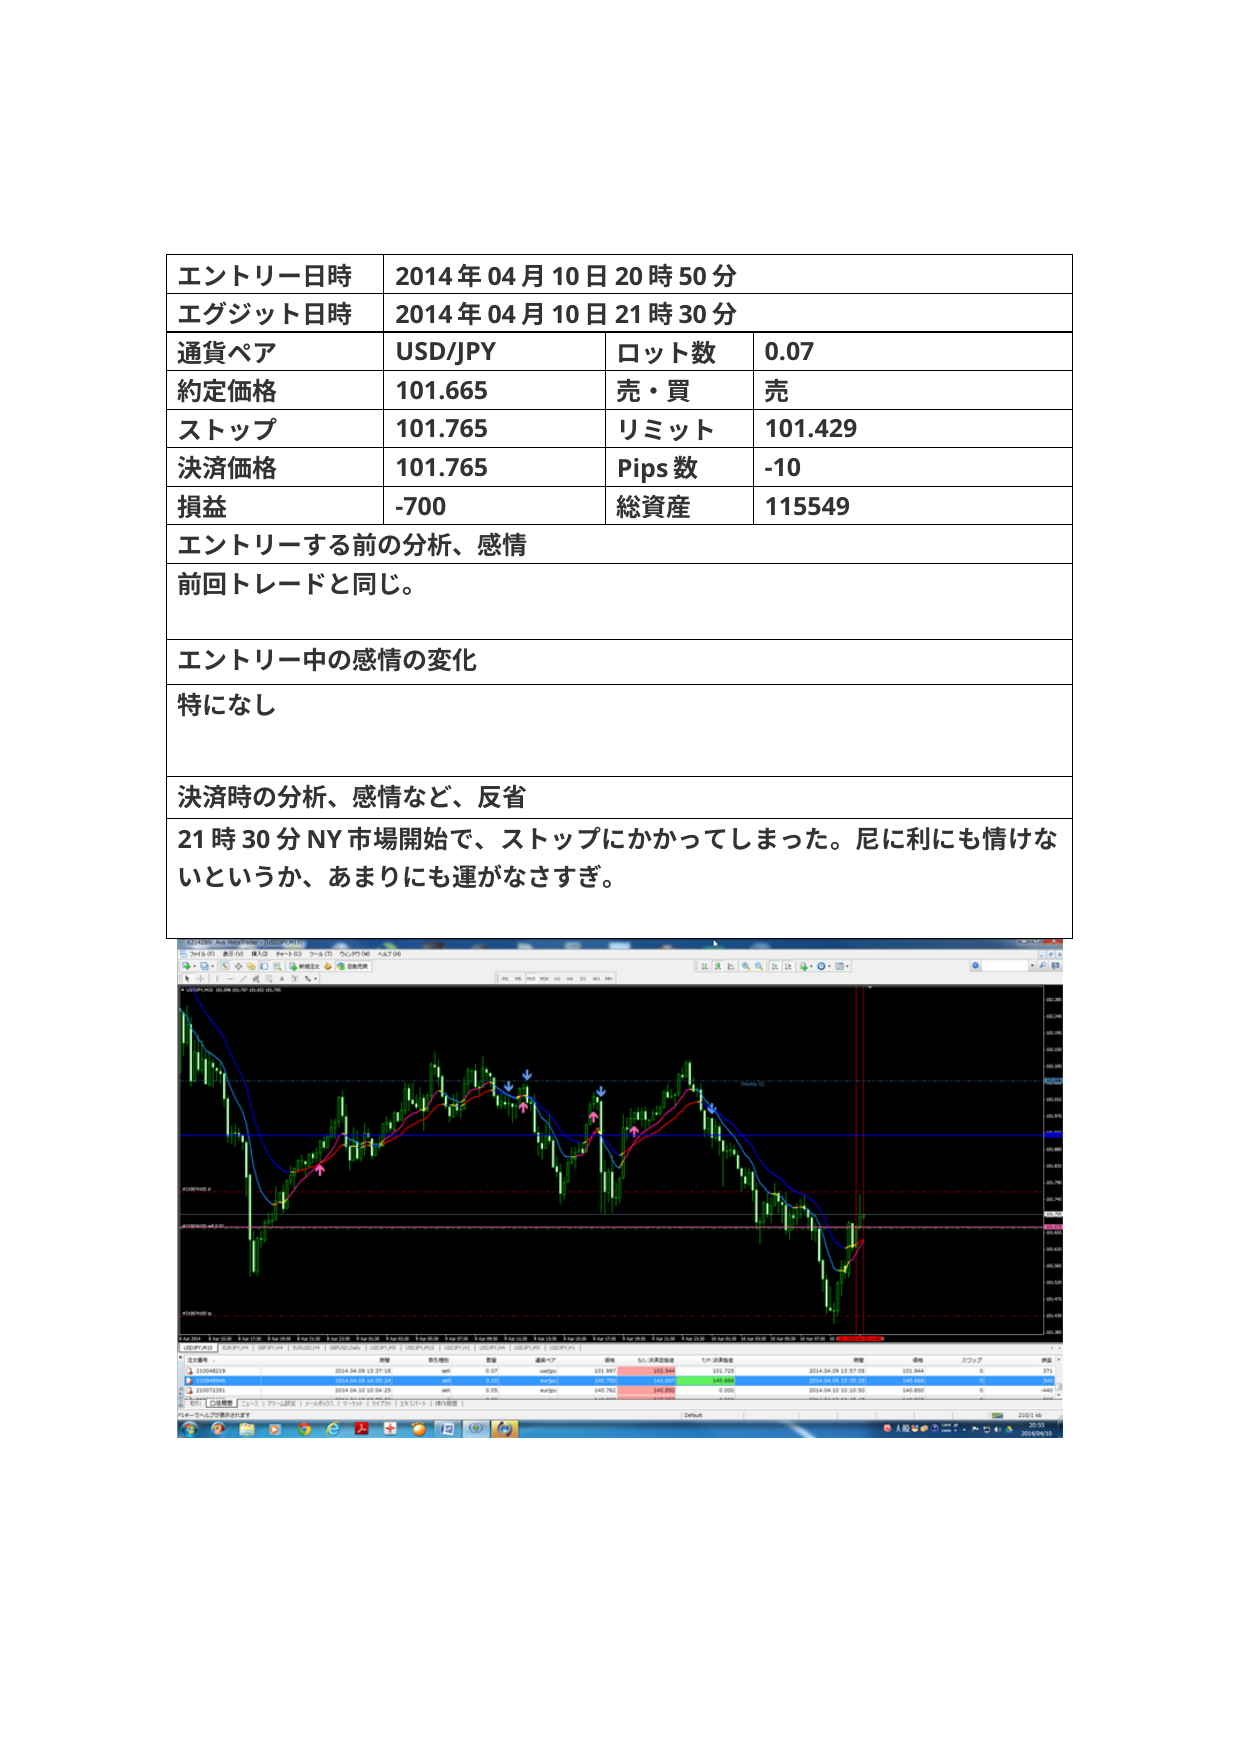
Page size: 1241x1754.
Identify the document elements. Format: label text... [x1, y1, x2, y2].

table_cell 決済時の分析、感情など、反省 [167, 777, 1072, 818]
picture [177, 939, 1063, 1438]
table_cell 約定価格 [167, 371, 383, 408]
table_cell USD/JPY [384, 333, 605, 370]
table_cell 101.765 [384, 410, 605, 447]
table_cell エントリーする前の分析、感情 [167, 525, 1072, 563]
table_cell 101.765 [384, 448, 605, 486]
table_cell 特になし [167, 685, 1072, 776]
table_cell 損益 [167, 487, 383, 524]
table_cell 売・買 [606, 371, 753, 408]
table_cell 101.429 [754, 410, 1072, 447]
table_cell -10 [754, 448, 1072, 486]
table_cell -700 [384, 487, 605, 524]
table_cell 通貨ペア [167, 333, 383, 370]
table_cell 21時30分NY市場開始で、ストップにかかってしまった。尼に利にも情けないというか、あまりにも運がなさすぎ。 [167, 819, 1072, 938]
table_header 2014年04月10日20時50分 [384, 255, 1072, 293]
table_header エントリー日時 [167, 255, 383, 293]
table_cell 前回トレードと同じ。 [167, 564, 1072, 639]
table_cell ロット数 [606, 333, 753, 370]
table_cell 0.07 [754, 333, 1072, 370]
table_cell ストップ [167, 410, 383, 447]
table_cell 売 [754, 371, 1072, 408]
table_cell 115549 [754, 487, 1072, 524]
table_cell 2014年04月10日21時30分 [384, 294, 1072, 331]
table_cell エントリー中の感情の変化 [167, 640, 1072, 684]
table_cell 決済価格 [167, 448, 383, 486]
table_cell 総資産 [606, 487, 753, 524]
table_cell エグジット日時 [167, 294, 383, 331]
table_cell 101.665 [384, 371, 605, 408]
table_cell Pips数 [606, 448, 753, 486]
table_cell リミット [606, 410, 753, 447]
